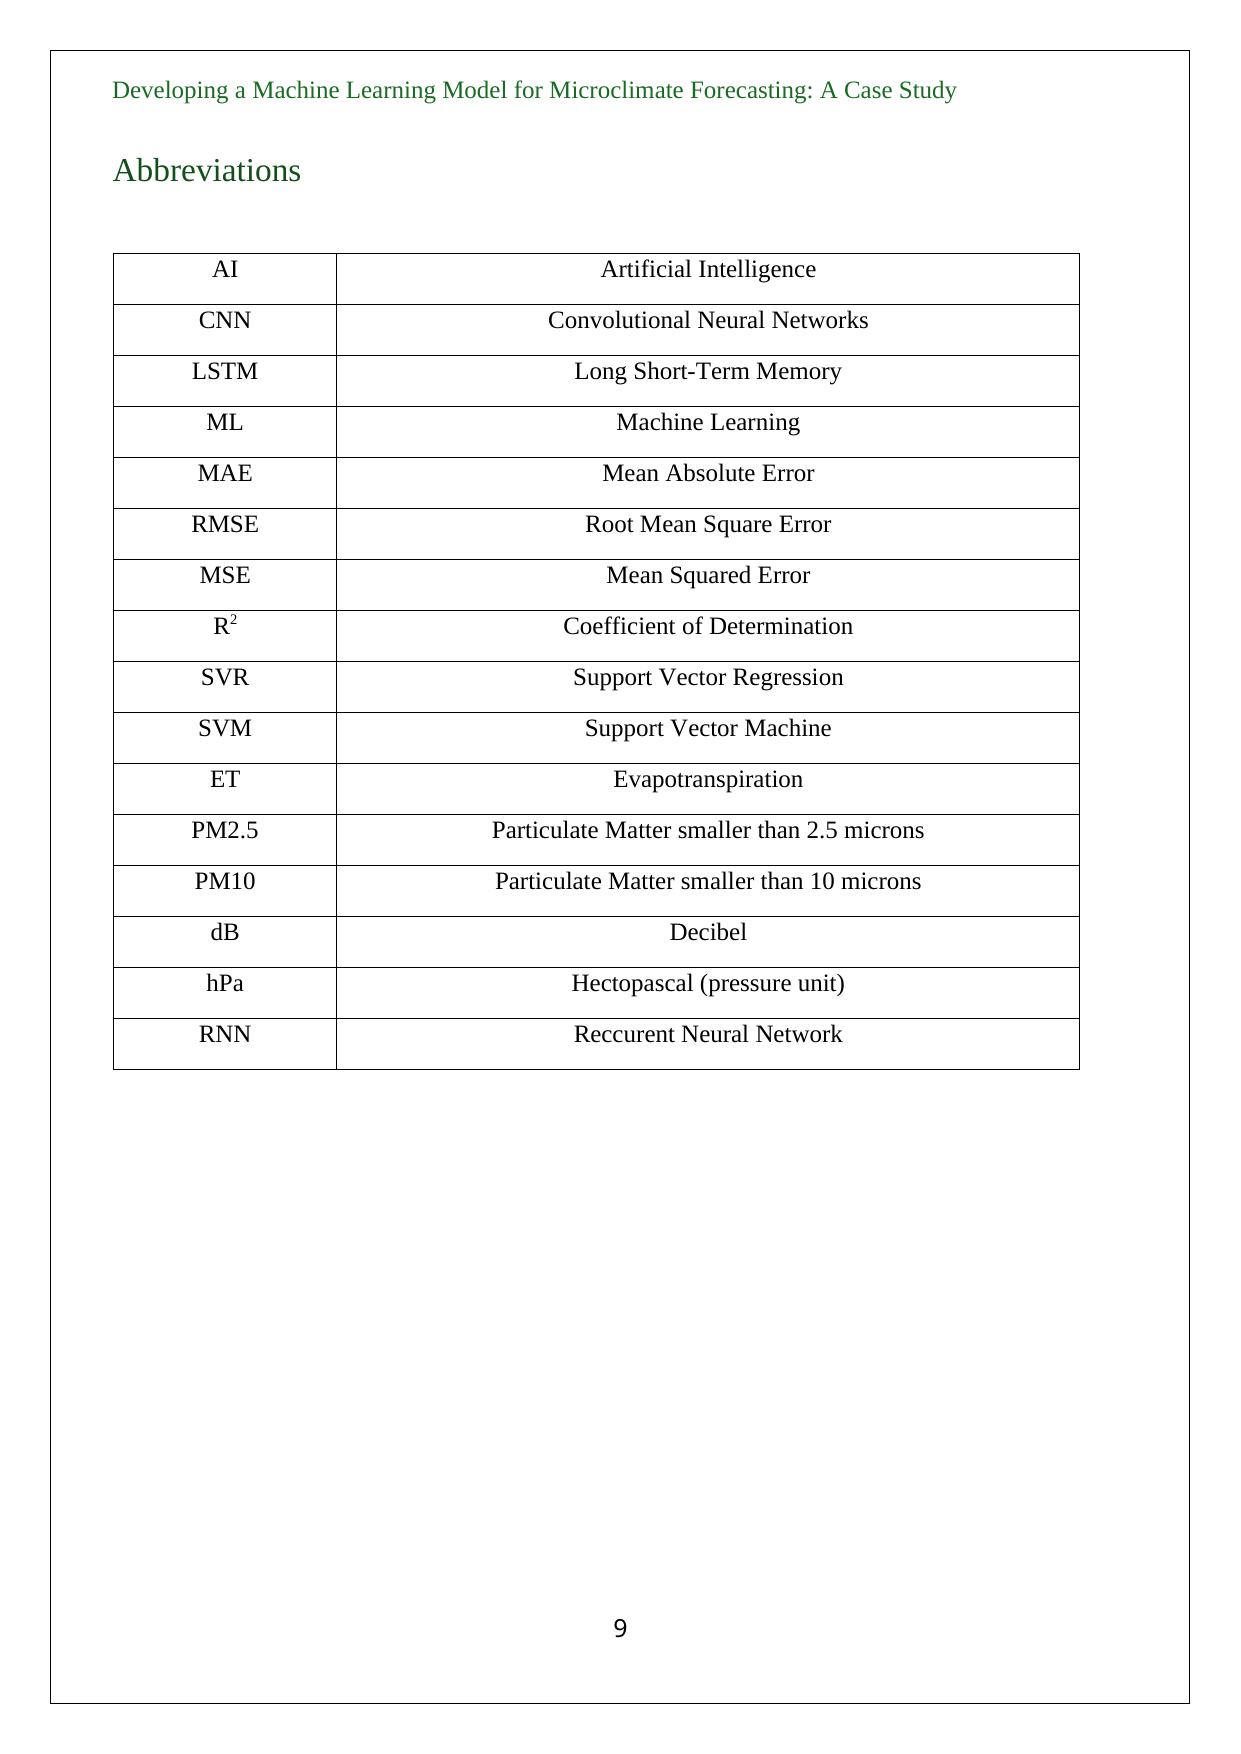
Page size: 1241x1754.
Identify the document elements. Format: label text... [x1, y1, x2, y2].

table_cell CNN [114, 305, 336, 355]
table_cell Decibel [337, 917, 1079, 967]
table_cell hPa [114, 968, 336, 1018]
table_cell Root Mean Square Error [337, 509, 1079, 559]
table_cell PM10 [114, 866, 336, 916]
table_cell Long Short-Term Memory [337, 356, 1079, 406]
table_cell Mean Absolute Error [337, 458, 1079, 508]
table_cell PM2.5 [114, 815, 336, 865]
table_cell Evapotranspiration [337, 764, 1079, 814]
table_cell Coefficient of Determination [337, 611, 1079, 661]
subtitle Abbreviations [112, 150, 1128, 188]
table_cell Hectopascal (pressure unit) [337, 968, 1079, 1018]
table_cell Machine Learning [337, 407, 1079, 457]
table_cell ML [114, 407, 336, 457]
table_header Artificial Intelligence [337, 254, 1079, 304]
table_cell Particulate Matter smaller than 2.5 microns [337, 815, 1079, 865]
table_cell SVM [114, 713, 336, 763]
table_cell Mean Squared Error [337, 560, 1079, 610]
table_cell Particulate Matter smaller than 10 microns [337, 866, 1079, 916]
table_cell RNN [114, 1019, 336, 1069]
table_cell MAE [114, 458, 336, 508]
table_cell ET [114, 764, 336, 814]
table_cell Support Vector Regression [337, 662, 1079, 712]
table_cell Support Vector Machine [337, 713, 1079, 763]
table_cell SVR [114, 662, 336, 712]
table_cell MSE [114, 560, 336, 610]
table_cell R2 [114, 611, 336, 661]
table_cell dB [114, 917, 336, 967]
table_cell RMSE [114, 509, 336, 559]
table_cell Reccurent Neural Network [337, 1019, 1079, 1069]
table_header AI [114, 254, 336, 304]
table_cell LSTM [114, 356, 336, 406]
table_cell Convolutional Neural Networks [337, 305, 1079, 355]
